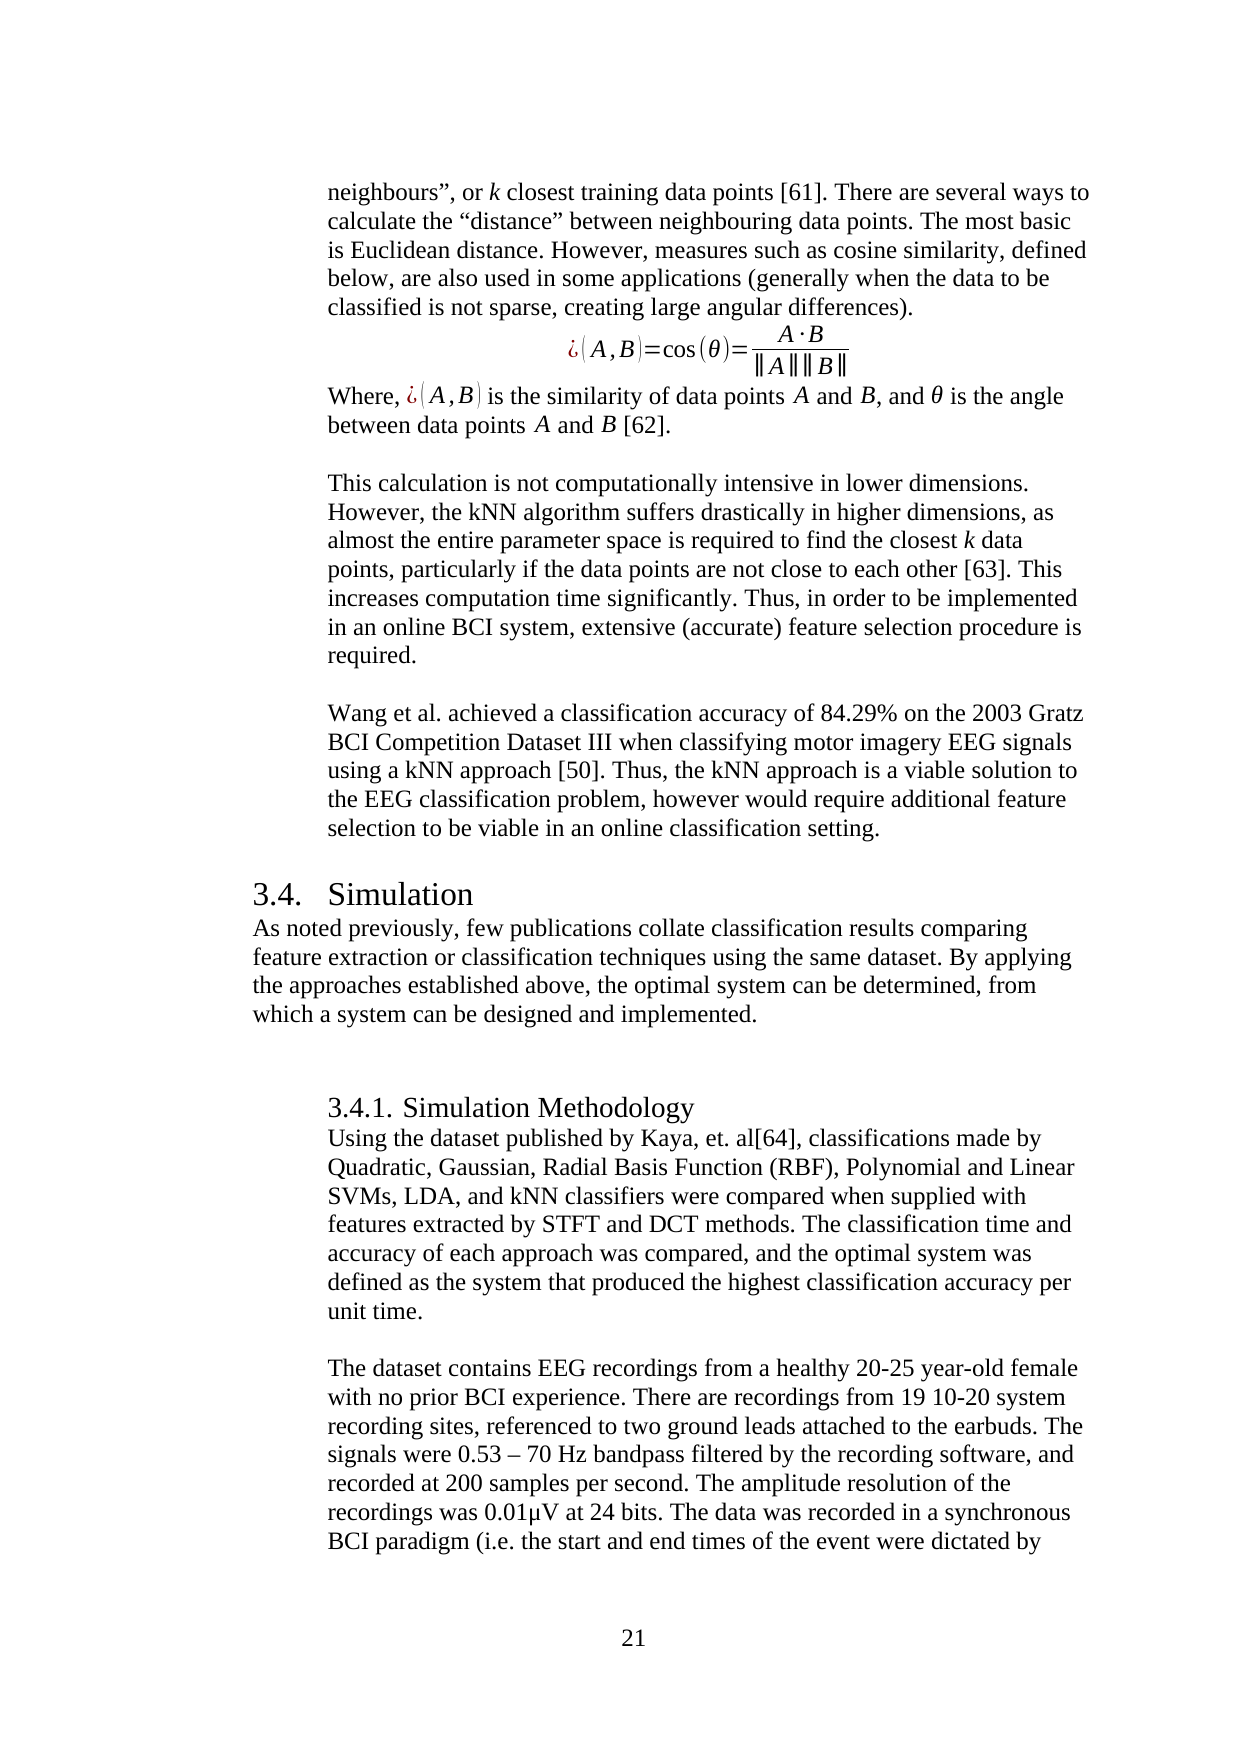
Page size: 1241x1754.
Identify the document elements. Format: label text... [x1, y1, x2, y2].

text Where, is the similarity of data points and , and is the angle between data points and [62]. [327, 380, 1090, 439]
text Using the dataset published by Kaya, et. al[64], classifications made by Quadratic, Gaussian, Radial Basis Function (RBF), Polynomial and Linear SVMs, LDA, and kNN classifiers were compared when supplied with features extracted by STFT and DCT methods. The classification time and accuracy of each approach was compared, and the optimal system was defined as the system that produced the highest classification accuracy per unit time. [327, 1123, 1090, 1324]
subtitle Simulation Methodology [327, 1090, 1090, 1123]
subtitle Simulation [252, 875, 1090, 913]
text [327, 1353, 1090, 1554]
text As noted previously, few publications collate classification results comparing feature extraction or classification techniques using the same dataset. By applying the approaches established above, the optimal system can be determined, from which a system can be designed and implemented. [252, 913, 1090, 1028]
text This calculation is not computationally intensive in lower dimensions. However, the kNN algorithm suffers drastically in higher dimensions, as almost the entire parameter space is required to find the closest k data points, particularly if the data points are not close to each other [63]. This increases computation time significantly. Thus, in order to be implemented in an online BCI system, extensive (accurate) feature selection procedure is required. [327, 468, 1090, 669]
text Wang et al. achieved a classification accuracy of 84.29% on the 2003 Gratz BCI Competition Dataset III when classifying motor imagery EEG signals using a kNN approach [50]. Thus, the kNN approach is a viable solution to the EEG classification problem, however would require additional feature selection to be viable in an online classification setting. [327, 698, 1090, 842]
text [327, 177, 1090, 321]
